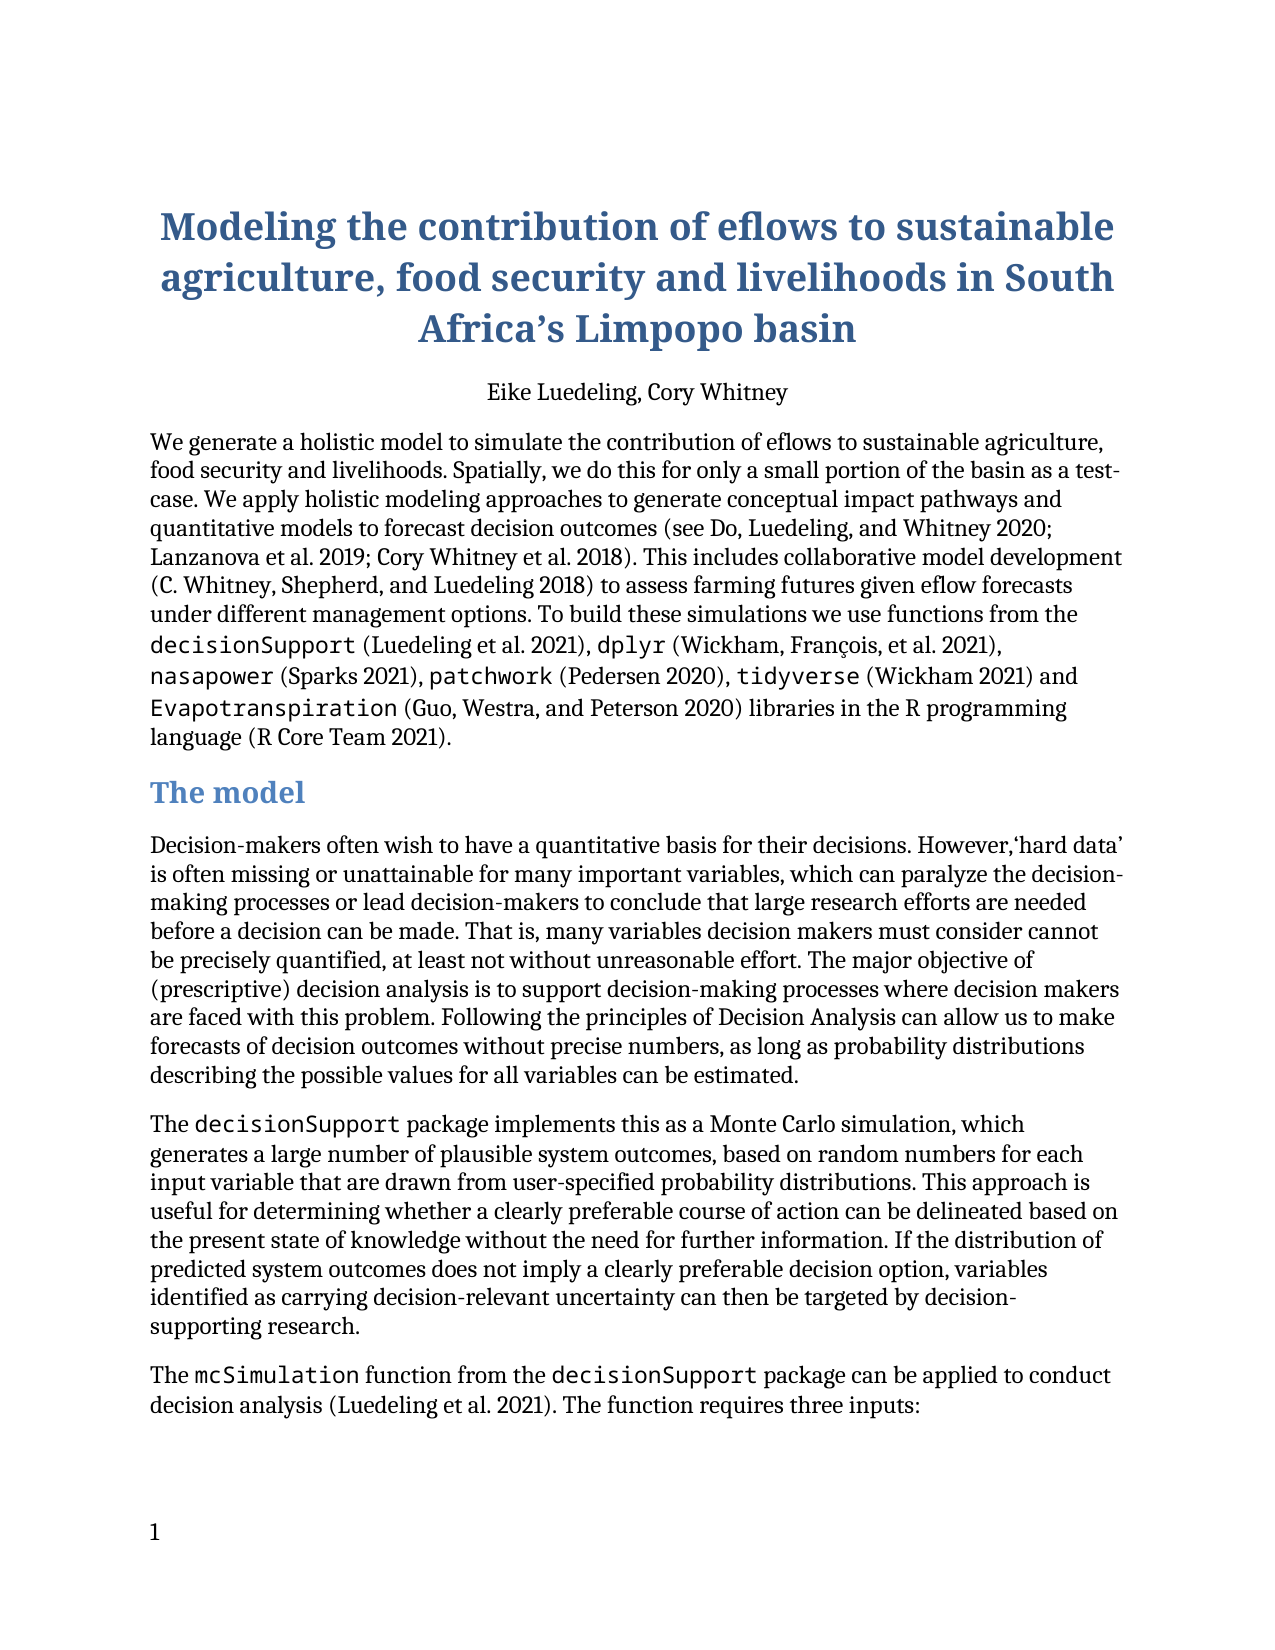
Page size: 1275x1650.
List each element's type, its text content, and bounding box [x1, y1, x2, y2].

text We generate a holistic model to simulate the contribution of eflows to sustainable agriculture, food security and livelihoods. Spatially, we do this for only a small portion of the basin as a test-case. We apply holistic modeling approaches to generate conceptual impact pathways and quantitative models to forecast decision outcomes (see Do, Luedeling, and Whitney 2020; Lanzanova et al. 2019; Cory Whitney et al. 2018). This includes collaborative model development (C. Whitney, Shepherd, and Luedeling 2018) to assess farming futures given eflow forecasts under different management options. To build these simulations we use functions from the decisionSupport (Luedeling et al. 2021), dplyr (Wickham, François, et al. 2021), nasapower (Sparks 2021), patchwork (Pedersen 2020), tidyverse (Wickham 2021) and Evapotranspiration (Guo, Westra, and Peterson 2020) libraries in the R programming language (R Core Team 2021). [150, 428, 1125, 751]
text The decisionSupport package implements this as a Monte Carlo simulation, which generates a large number of plausible system outcomes, based on random numbers for each input variable that are drawn from user-specified probability distributions. This approach is useful for determining whether a clearly preferable course of action can be delineated based on the present state of knowledge without the need for further information. If the distribution of predicted system outcomes does not imply a clearly preferable decision option, variables identified as carrying decision-relevant uncertainty can then be targeted by decision-supporting research. [150, 1108, 1125, 1341]
text Decision-makers often wish to have a quantitative basis for their decisions. However,‘hard data’ is often missing or unattainable for many important variables, which can paralyze the decision-making processes or lead decision-makers to conclude that large research efforts are needed before a decision can be made. That is, many variables decision makers must consider cannot be precisely quantified, at least not without unreasonable effort. The major objective of (prescriptive) decision analysis is to support decision-making processes where decision makers are faced with this problem. Following the principles of Decision Analysis can allow us to make forecasts of decision outcomes without precise numbers, as long as probability distributions describing the possible values for all variables can be estimated. [150, 831, 1125, 1089]
text Eike Luedeling, Cory Whitney [150, 378, 1125, 407]
title Modeling the contribution of eflows to sustainable agriculture, food security and livelihoods in South Africa’s Limpopo basin [150, 200, 1125, 353]
text The mcSimulation function from the decisionSupport package can be applied to conduct decision analysis (Luedeling et al. 2021). The function requires three inputs: [150, 1359, 1125, 1419]
subtitle The model [150, 772, 1125, 812]
